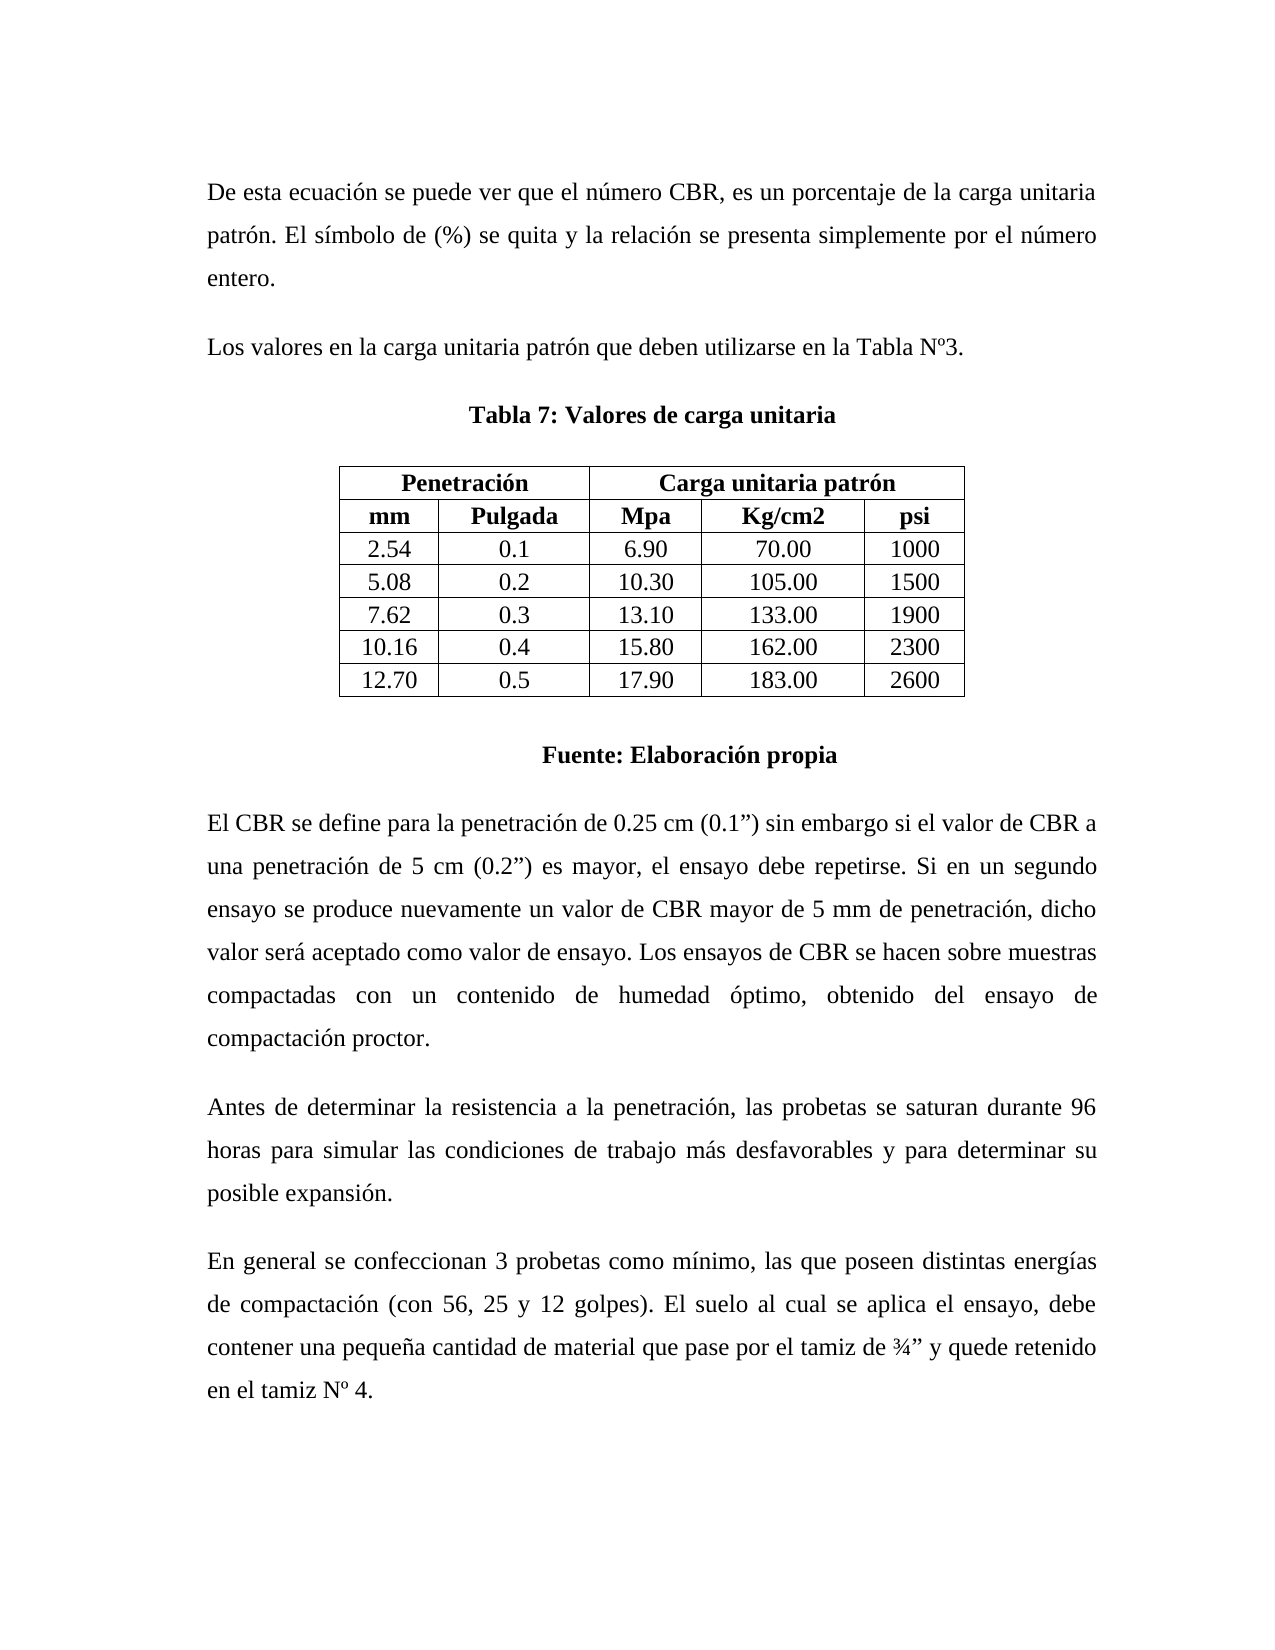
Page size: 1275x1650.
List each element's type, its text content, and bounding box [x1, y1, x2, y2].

table_cell 1900 [865, 598, 964, 630]
table_cell 162.00 [702, 631, 864, 663]
table_cell 13.10 [590, 598, 701, 630]
table_cell 2.54 [340, 533, 438, 564]
list Fuente: Elaboración propia [282, 740, 1098, 768]
table_header Carga unitaria patrón [590, 467, 964, 499]
table_cell 70.00 [702, 533, 864, 564]
table_cell 0.3 [439, 598, 589, 630]
text Tabla 7: Valores de carga unitaria [207, 400, 1098, 428]
table_cell 0.1 [439, 533, 589, 564]
table_cell psi [865, 500, 964, 532]
table_cell 12.70 [340, 664, 438, 696]
table_cell 0.5 [439, 664, 589, 696]
table_cell 0.2 [439, 565, 589, 597]
table_cell 17.90 [590, 664, 701, 696]
table_cell 2300 [865, 631, 964, 663]
table_cell 105.00 [702, 565, 864, 597]
table_cell 15.80 [590, 631, 701, 663]
table_cell 133.00 [702, 598, 864, 630]
text Los valores en la carga unitaria patrón que deben utilizarse en la Tabla Nº3. [207, 332, 1098, 360]
table_cell mm [340, 500, 438, 532]
table_cell Pulgada [439, 500, 589, 532]
text El CBR se define para la penetración de 0.25 cm (0.1”) sin embargo si el valor de CBR a una penetración de 5 cm (0.2”) es mayor, el ensayo debe repetirse. Si en un segundo ensayo se produce nuevamente un valor de CBR mayor de 5 mm de penetración, dicho valor será aceptado como valor de ensayo. Los ensayos de CBR se hacen sobre muestras compactadas con un contenido de humedad óptimo, obtenido del ensayo de compactación proctor. [207, 808, 1098, 1052]
table_cell 1000 [865, 533, 964, 564]
text De esta ecuación se puede ver que el número CBR, es un porcentaje de la carga unitaria patrón. El símbolo de (%) se quita y la relación se presenta simplemente por el número entero. [207, 177, 1098, 292]
text Antes de determinar la resistencia a la penetración, las probetas se saturan durante 96 horas para simular las condiciones de trabajo más desfavorables y para determinar su posible expansión. [207, 1092, 1098, 1207]
table_header Penetración [340, 467, 589, 499]
table_cell 7.62 [340, 598, 438, 630]
table_cell 0.4 [439, 631, 589, 663]
table_cell 2600 [865, 664, 964, 696]
table_cell 5.08 [340, 565, 438, 597]
table_cell 183.00 [702, 664, 864, 696]
table_cell 6.90 [590, 533, 701, 564]
table_cell 1500 [865, 565, 964, 597]
table_cell Kg/cm2 [702, 500, 864, 532]
table_cell 10.16 [340, 631, 438, 663]
text En general se confeccionan 3 probetas como mínimo, las que poseen distintas energías de compactación (con 56, 25 y 12 golpes). El suelo al cual se aplica el ensayo, debe contener una pequeña cantidad de material que pase por el tamiz de ¾” y quede retenido en el tamiz Nº 4. [207, 1246, 1098, 1404]
table_cell Mpa [590, 500, 701, 532]
table_cell 10.30 [590, 565, 701, 597]
